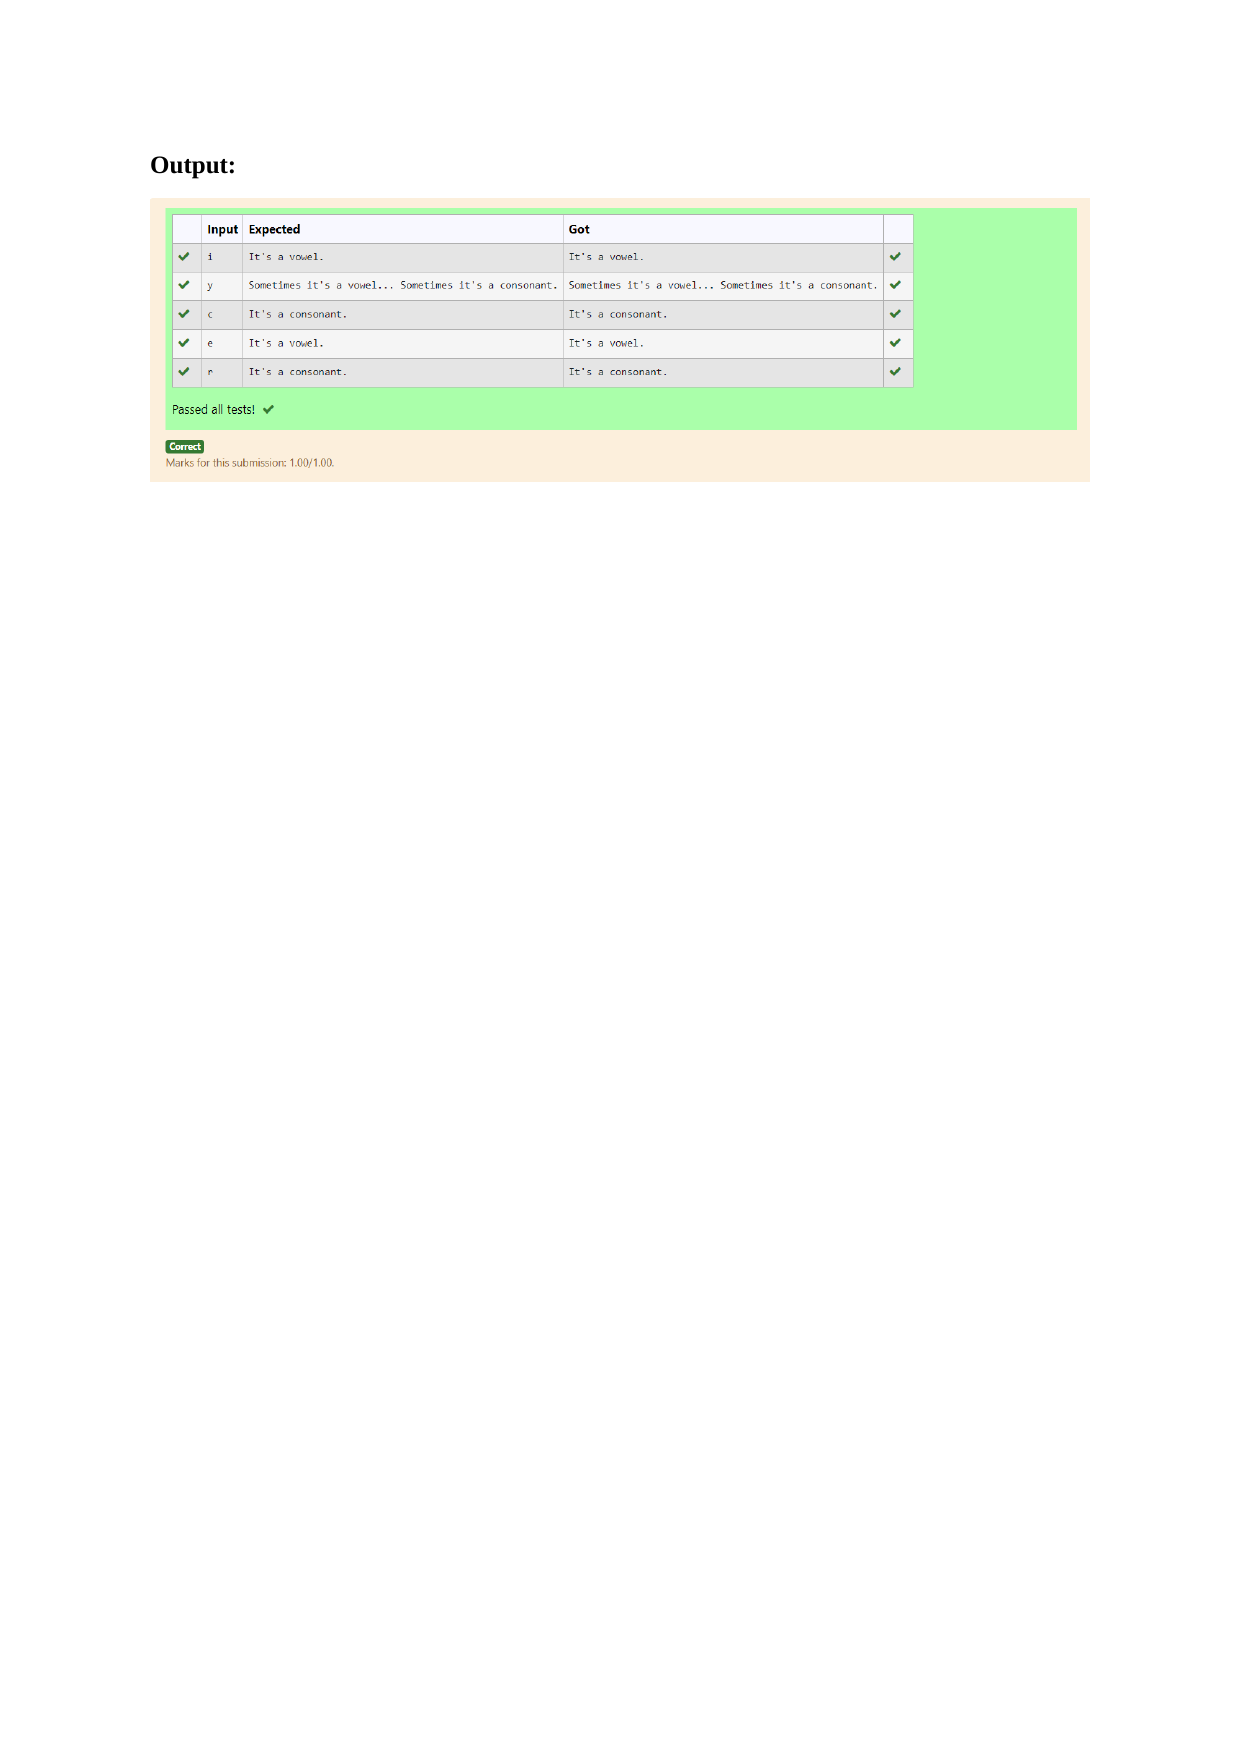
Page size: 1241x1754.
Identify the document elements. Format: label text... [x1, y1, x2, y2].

text Output: [150, 150, 1090, 179]
picture [150, 197, 1090, 482]
